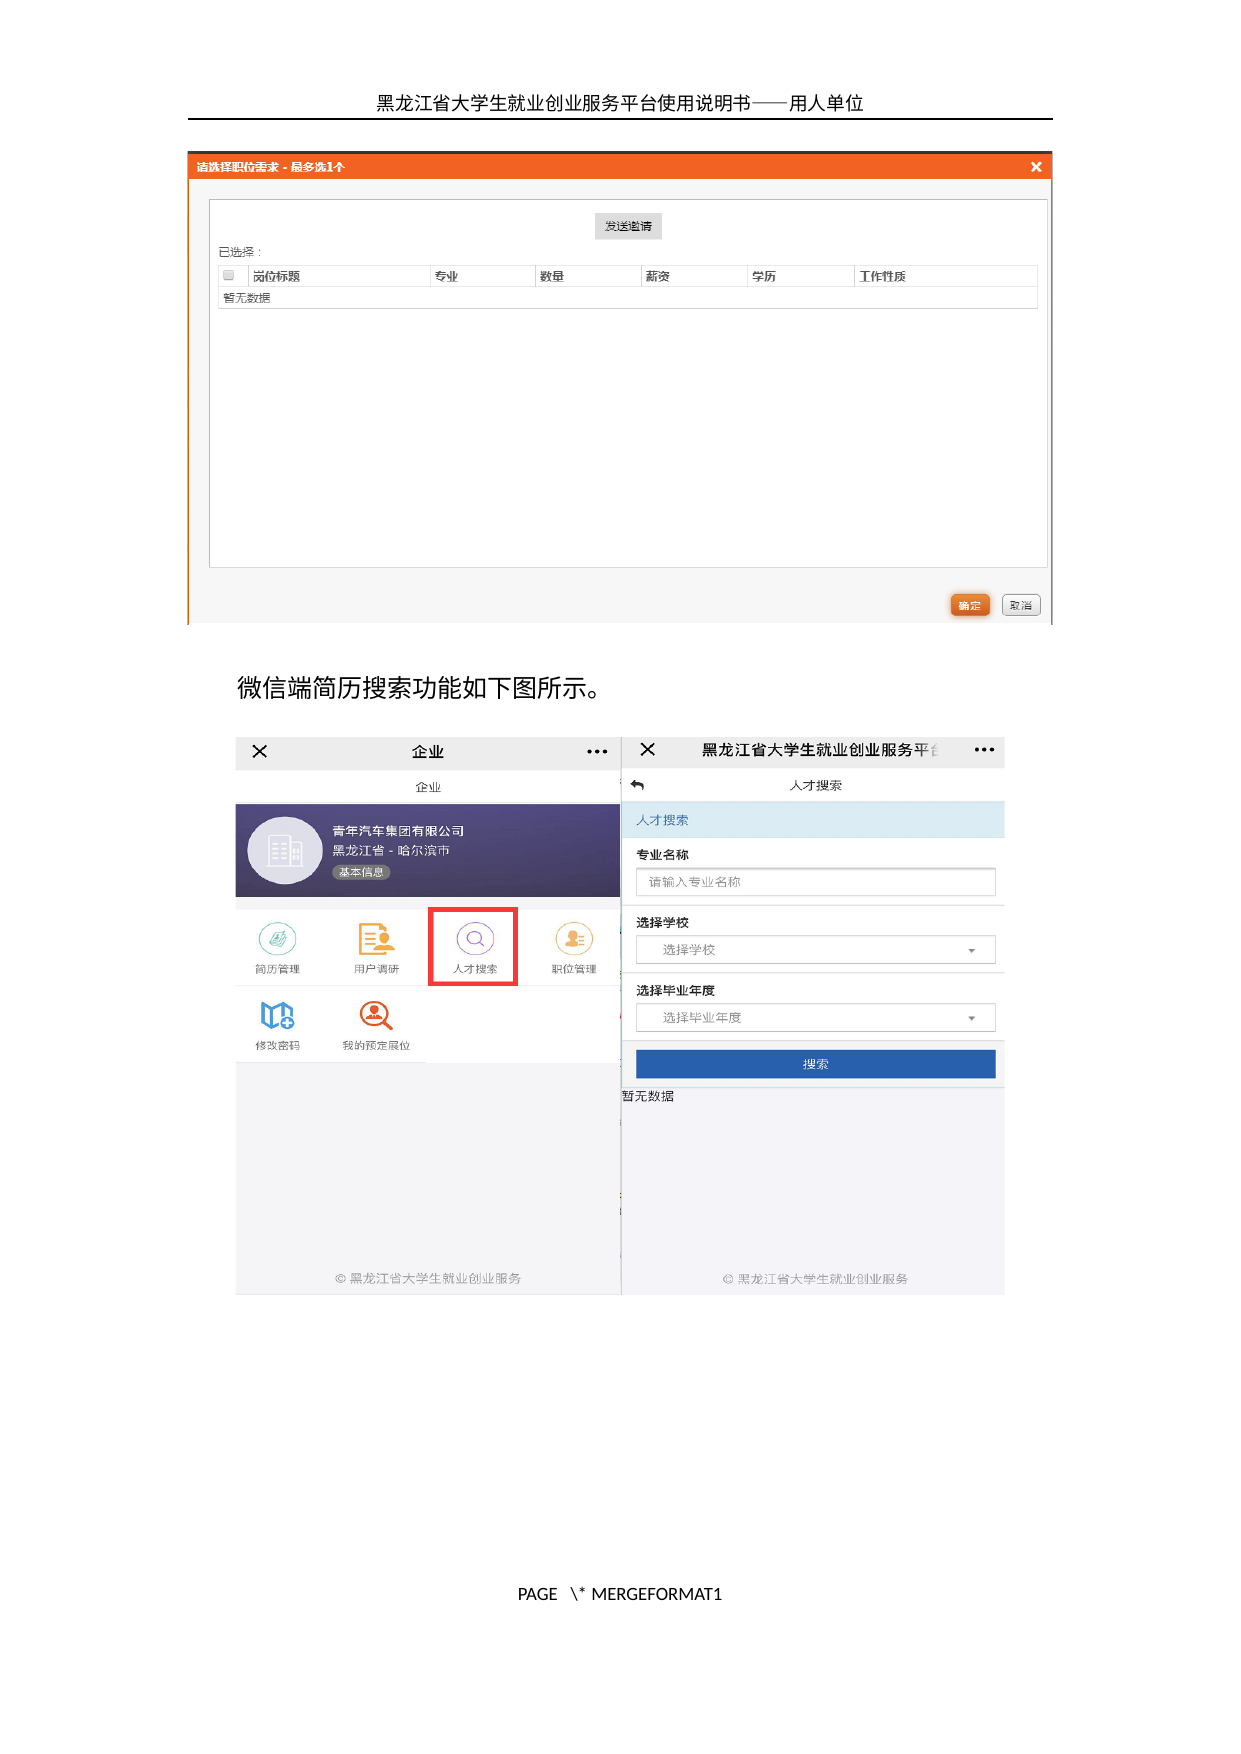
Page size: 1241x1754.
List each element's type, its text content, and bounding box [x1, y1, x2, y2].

picture [187, 151, 1053, 625]
picture [235, 737, 1005, 1295]
text 微信端简历搜索功能如下图所示。 [187, 654, 1053, 719]
